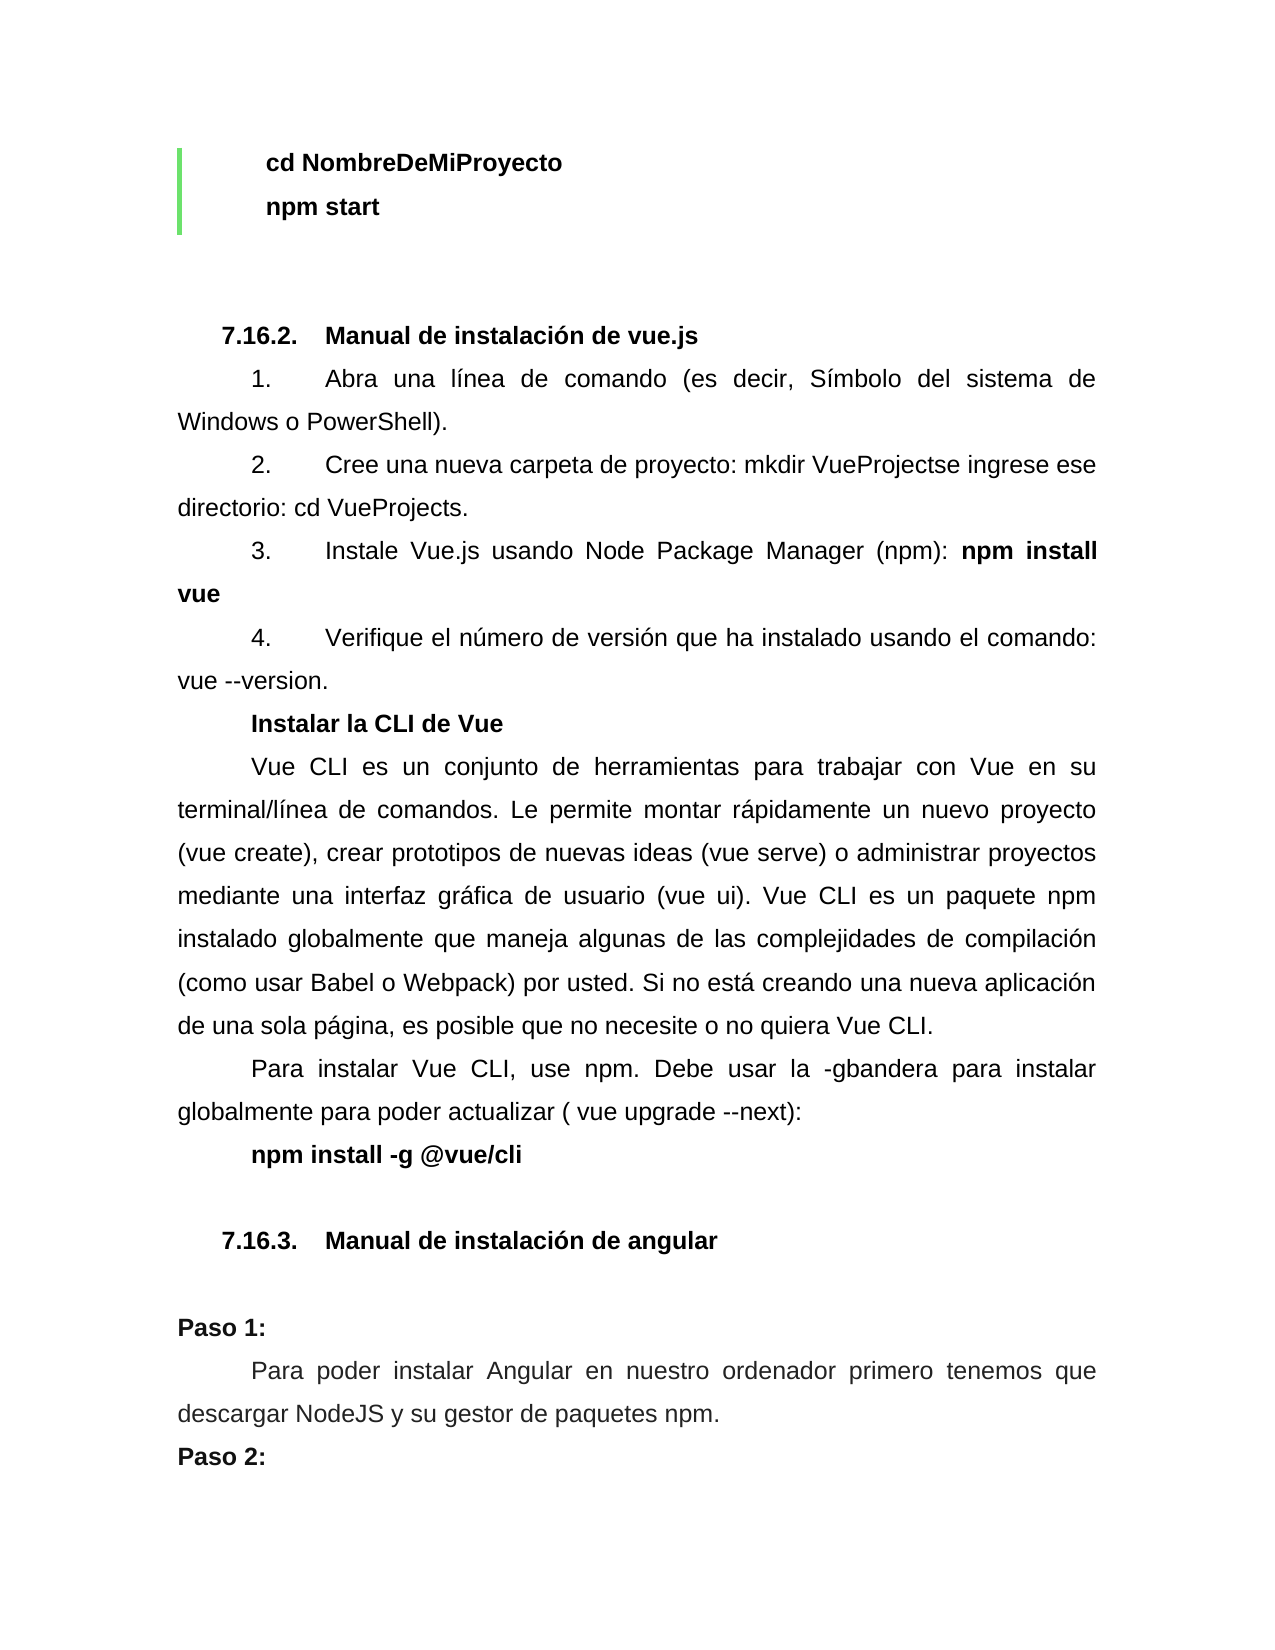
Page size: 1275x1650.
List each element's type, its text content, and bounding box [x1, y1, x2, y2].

text Para instalar Vue CLI, use npm. Debe usar la -gbandera para instalar globalmente para poder actualizar ( vue upgrade --next): [177, 1054, 1098, 1126]
text Paso 2: [177, 1442, 1098, 1471]
list Abra una línea de comando (es decir, Símbolo del sistema de Windows o PowerShell). [177, 364, 1098, 436]
text Instalar la CLI de Vue [177, 709, 1098, 738]
list Verifique el número de versión que ha instalado usando el comando: vue --version. [177, 623, 1098, 694]
text Para poder instalar Angular en nuestro ordenador primero tenemos que descargar NodeJS y su gestor de paquetes npm. [177, 1356, 1098, 1428]
text Paso 1: [177, 1313, 1098, 1341]
table_header cd NombreDeMiProyecto [182, 148, 1251, 191]
text npm install -g @vue/cli [177, 1140, 1098, 1169]
text Manual de instalación de vue.js [221, 321, 1098, 349]
table_header npm start [182, 191, 382, 234]
text Manual de instalación de angular [221, 1226, 1098, 1255]
list Instale Vue.js usando Node Package Manager (npm): npm install vue [177, 536, 1098, 608]
text Vue CLI es un conjunto de herramientas para trabajar con Vue en su terminal/línea de comandos. Le permite montar rápidamente un nuevo proyecto (vue create), crear prototipos de nuevas ideas (vue serve) o administrar proyectos mediante una interfaz gráfica de usuario (vue ui). Vue CLI es un paquete npm instalado globalmente que maneja algunas de las complejidades de compilación (como usar Babel o Webpack) por usted. Si no está creando una nueva aplicación de una sola página, es posible que no necesite o no quiera Vue CLI. [177, 752, 1098, 1039]
list Cree una nueva carpeta de proyecto: mkdir VueProjectse ingrese ese directorio: cd VueProjects. [177, 450, 1098, 522]
